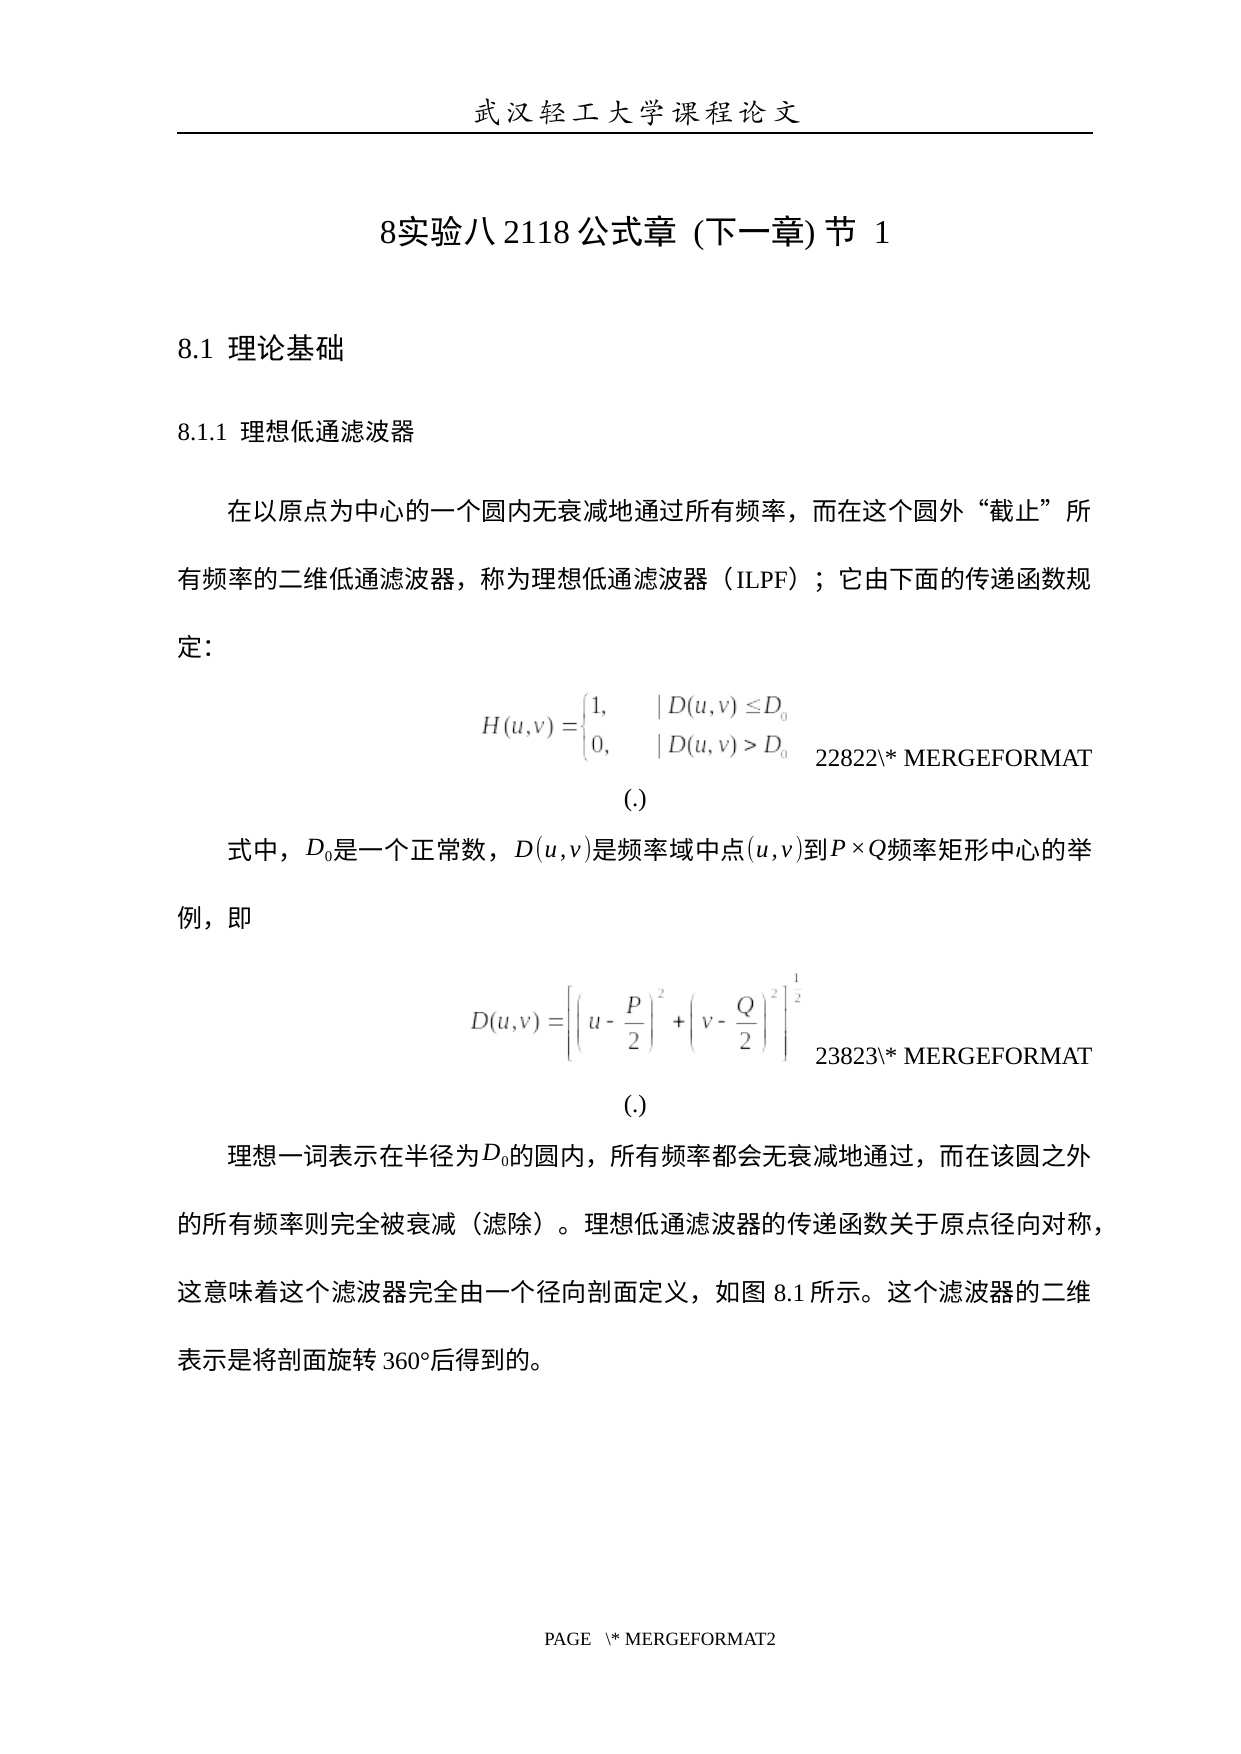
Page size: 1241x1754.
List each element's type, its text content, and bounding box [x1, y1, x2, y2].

text 在以原点为中心的一个圆内无衰减地通过所有频率，而在这个圆外“截止”所有频率的二维低通滤波器，称为理想低通滤波器（ILPF）；它由下面的传递函数规定： [177, 475, 1093, 679]
text 式中，是一个正常数，是频率域中点到频率矩形中心的举例，即 [177, 815, 1093, 951]
subtitle 理想低通滤波器 [177, 414, 1093, 448]
subtitle 实验八 [177, 196, 1093, 264]
subtitle 理论基础 [177, 313, 1093, 381]
text 理想一词表示在半径为的圆内，所有频率都会无衰减地通过，而在该圆之外的所有频率则完全被衰减（滤除）。理想低通滤波器的传递函数关于原点径向对称，这意味着这个滤波器完全由一个径向剖面定义，如图8.1所示。这个滤波器的二维表示是将剖面旋转360°后得到的。 [177, 1121, 1093, 1392]
